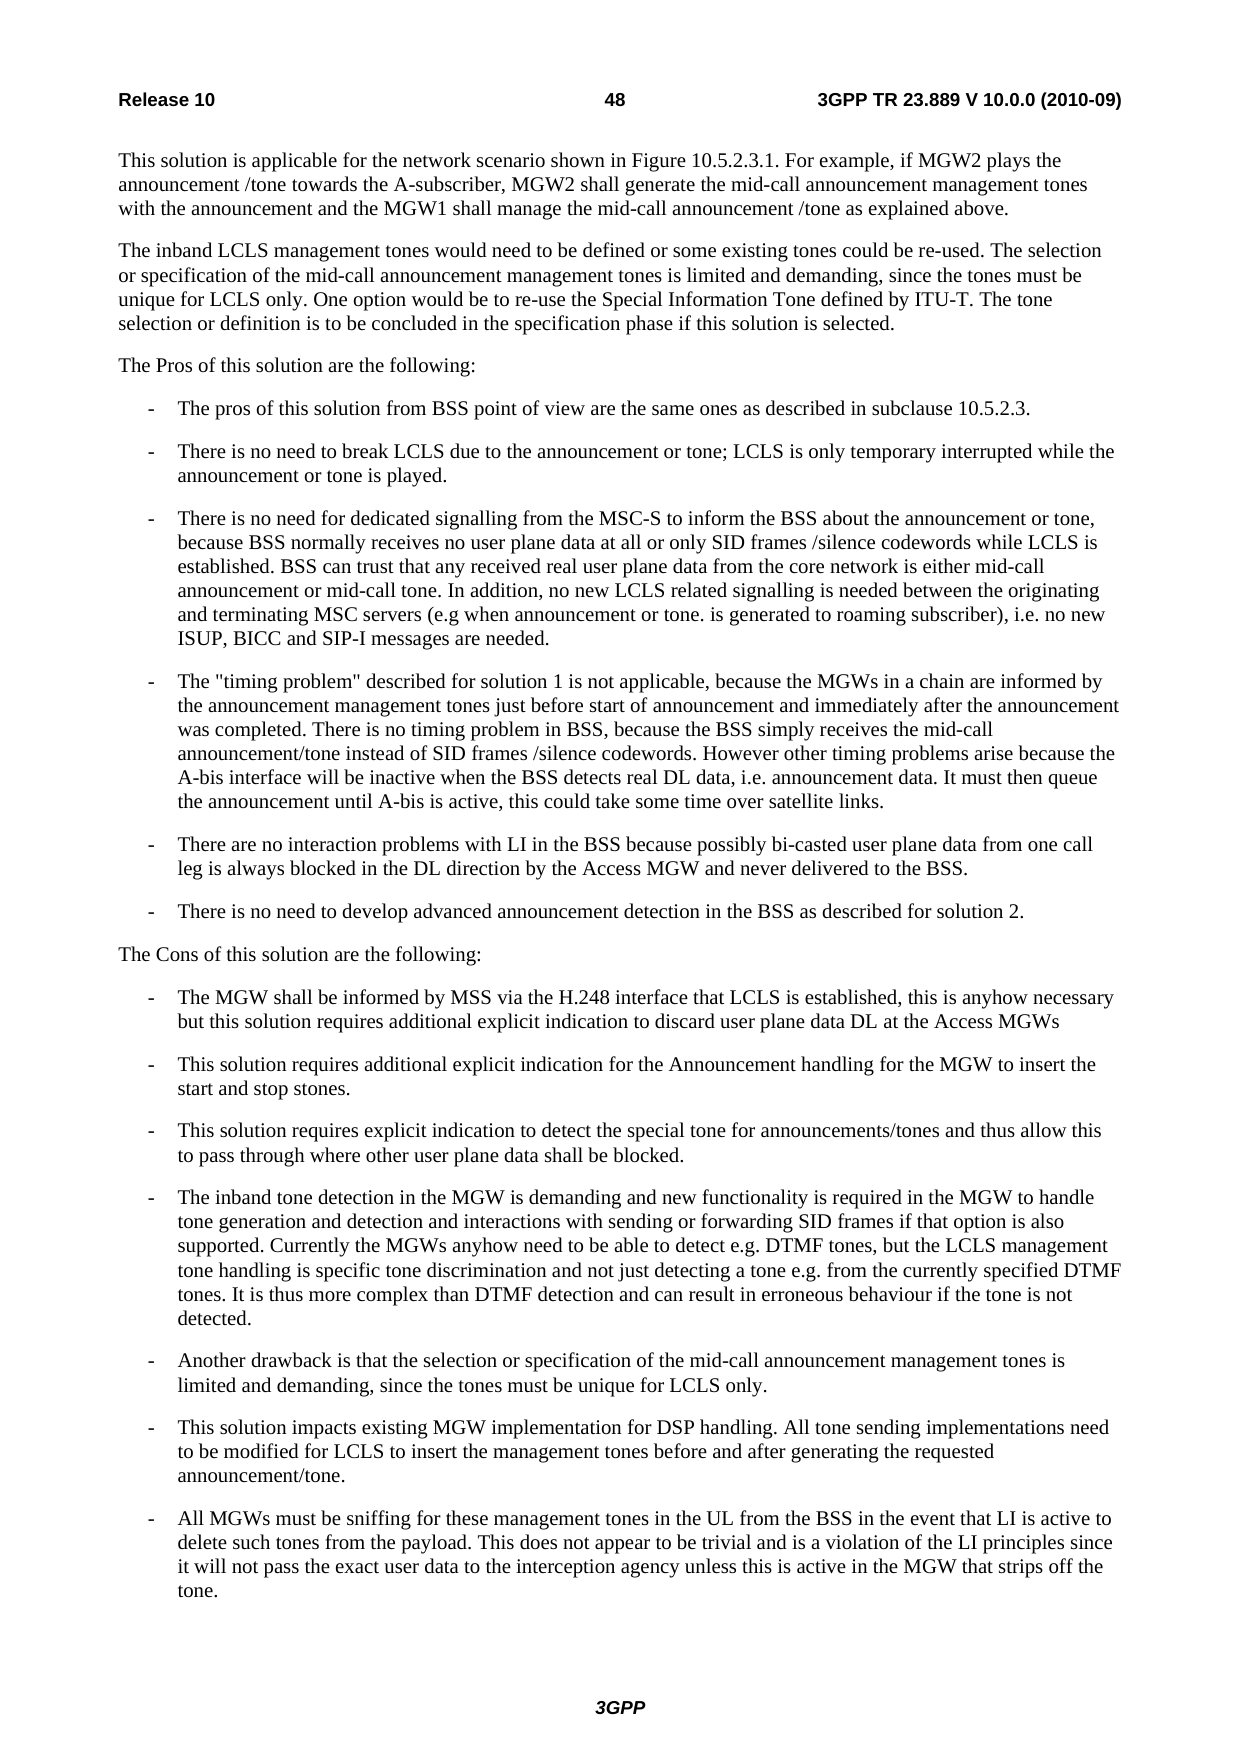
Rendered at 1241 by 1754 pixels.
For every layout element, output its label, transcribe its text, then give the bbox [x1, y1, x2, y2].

text - This solution requires explicit indication to detect the special tone for announcements/tones and thus allow this to pass through where other user plane data shall be blocked. [148, 1118, 1122, 1167]
text The Cons of this solution are the following: [118, 942, 1122, 966]
text The inband LCLS management tones would need to be defined or some existing tones could be re-used. The selection or specification of the mid-call announcement management tones is limited and demanding, since the tones must be unique for LCLS only. One option would be to re-use the Special Information Tone defined by ITU-T. The tone selection or definition is to be concluded in the specification phase if this solution is selected. [118, 238, 1122, 335]
text This solution is applicable for the network scenario shown in Figure 10.5.2.3.1. For example, if MGW2 plays the announcement /tone towards the A-subscriber, MGW2 shall generate the mid-call announcement management tones with the announcement and the MGW1 shall manage the mid-call announcement /tone as explained above. [118, 147, 1122, 220]
text - There is no need for dedicated signalling from the MSC-S to inform the BSS about the announcement or tone, because BSS normally receives no user plane data at all or only SID frames /silence codewords while LCLS is established. BSS can trust that any received real user plane data from the core network is either mid-call announcement or mid-call tone. In addition, no new LCLS related signalling is needed between the originating and terminating MSC servers (e.g when announcement or tone. is generated to roaming subscriber), i.e. no new ISUP, BICC and SIP-I messages are needed. [148, 506, 1122, 650]
text - The pros of this solution from BSS point of view are the same ones as described in subclause 10.5.2.3. [148, 396, 1122, 420]
text The Pros of this solution are the following: [118, 353, 1122, 377]
text - There is no need to develop advanced announcement detection in the BSS as described for solution 2. [148, 899, 1122, 923]
text - There is no need to break LCLS due to the announcement or tone; LCLS is only temporary interrupted while the announcement or tone is played. [148, 439, 1122, 487]
text - The MGW shall be informed by MSS via the H.248 interface that LCLS is established, this is anyhow necessary but this solution requires additional explicit indication to discard user plane data DL at the Access MGWs [148, 985, 1122, 1033]
text - All MGWs must be sniffing for these management tones in the UL from the BSS in the event that LI is active to delete such tones from the payload. This does not appear to be trivial and is a violation of the LI principles since it will not pass the exact user data to the interception agency unless this is active in the MGW that strips off the tone. [148, 1506, 1122, 1602]
text - This solution impacts existing MGW implementation for DSP handling. All tone sending implementations need to be modified for LCLS to insert the management tones before and after generating the requested announcement/tone. [148, 1415, 1122, 1487]
text - There are no interaction problems with LI in the BSS because possibly bi-casted user plane data from one call leg is always blocked in the DL direction by the Access MGW and never delivered to the BSS. [148, 832, 1122, 880]
text - The "timing problem" described for solution 1 is not applicable, because the MGWs in a chain are informed by the announcement management tones just before start of announcement and immediately after the announcement was completed. There is no timing problem in BSS, because the BSS simply receives the mid-call announcement/tone instead of SID frames /silence codewords. However other timing problems arise because the A-bis interface will be inactive when the BSS detects real DL data, i.e. announcement data. It must then queue the announcement until A-bis is active, this could take some time over satellite links. [148, 669, 1122, 813]
text - The inband tone detection in the MGW is demanding and new functionality is required in the MGW to handle tone generation and detection and interactions with sending or forwarding SID frames if that option is also supported. Currently the MGWs anyhow need to be able to detect e.g. DTMF tones, but the LCLS management tone handling is specific tone discrimination and not just detecting a tone e.g. from the currently specified DTMF tones. It is thus more complex than DTMF detection and can result in erroneous behaviour if the tone is not detected. [148, 1185, 1122, 1330]
text - This solution requires additional explicit indication for the Announcement handling for the MGW to insert the start and stop stones. [148, 1052, 1122, 1100]
text - Another drawback is that the selection or specification of the mid-call announcement management tones is limited and demanding, since the tones must be unique for LCLS only. [148, 1348, 1122, 1397]
